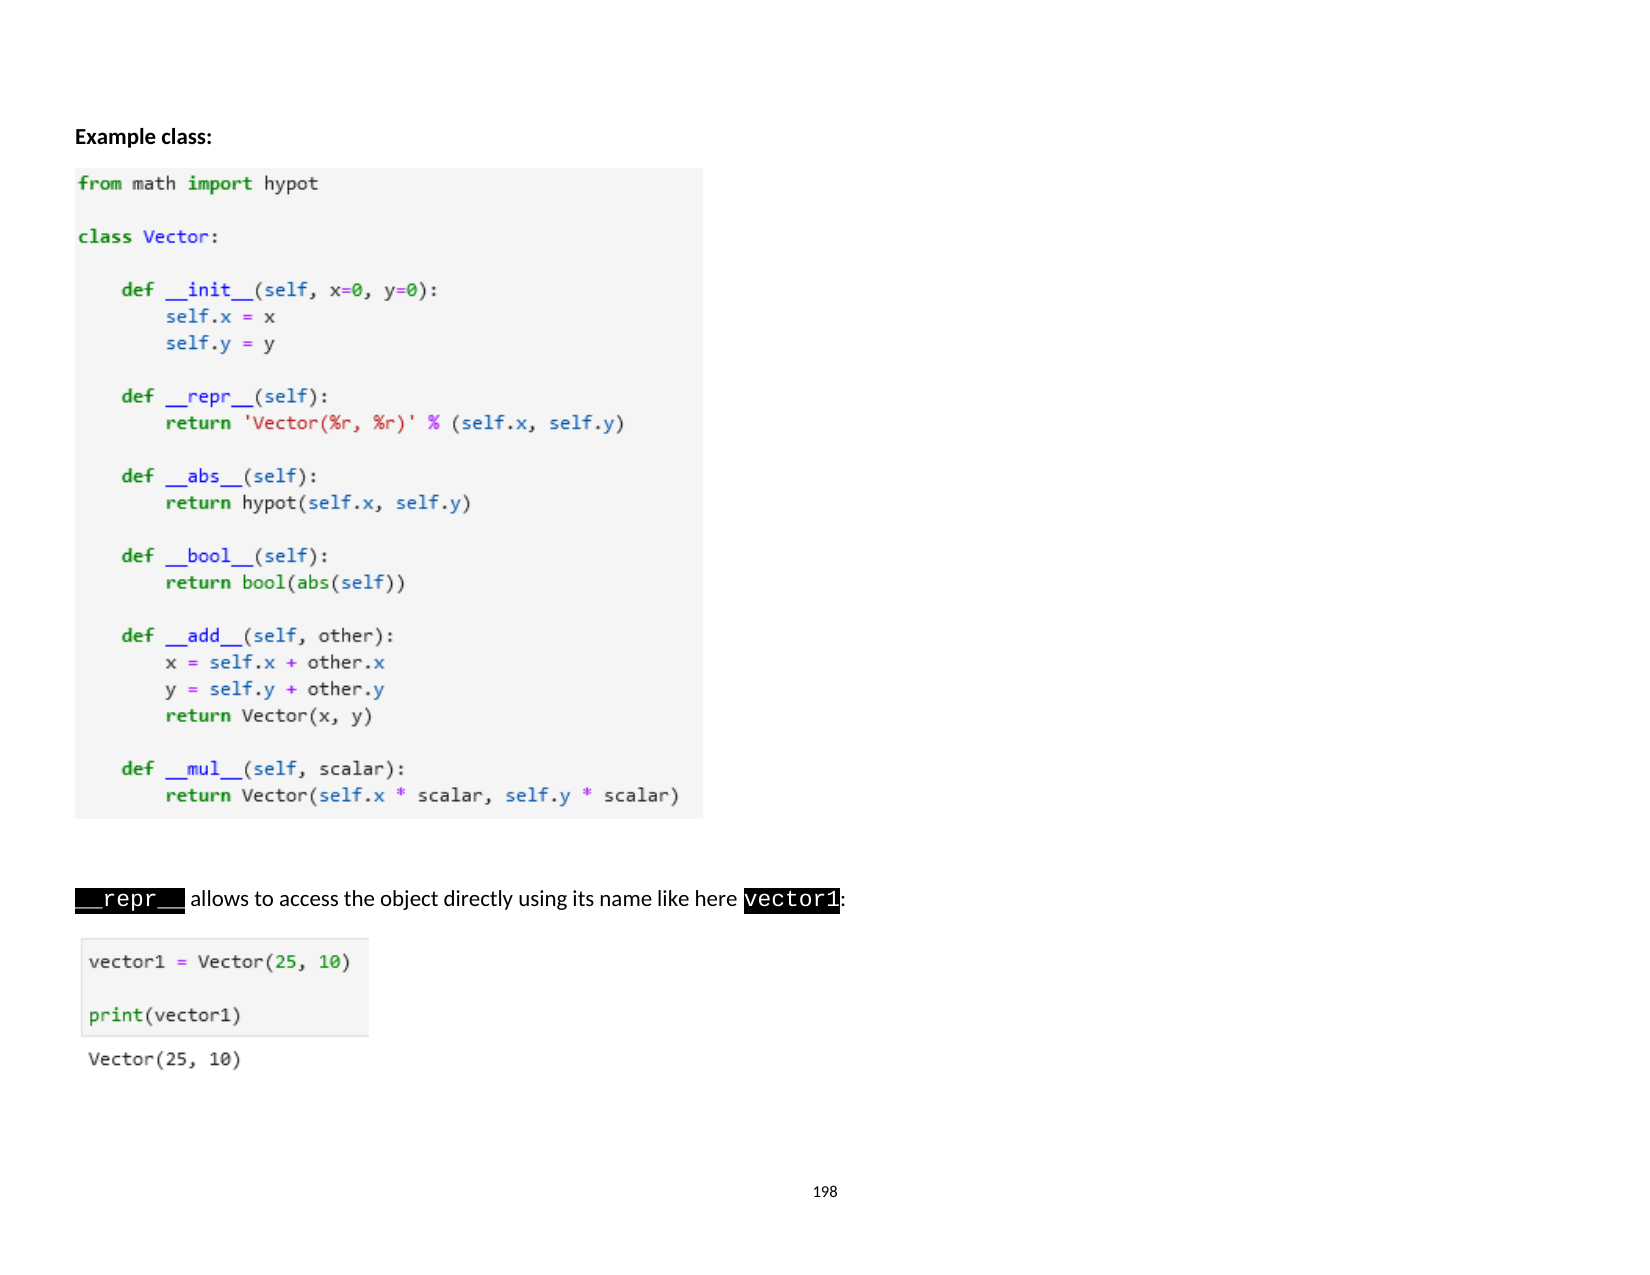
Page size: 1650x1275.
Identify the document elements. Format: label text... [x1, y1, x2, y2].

picture [75, 168, 704, 819]
text __repr__ allows to access the object directly using its name like here vector1: [75, 884, 1575, 914]
text Example class: [75, 122, 1575, 150]
picture [75, 932, 369, 1089]
